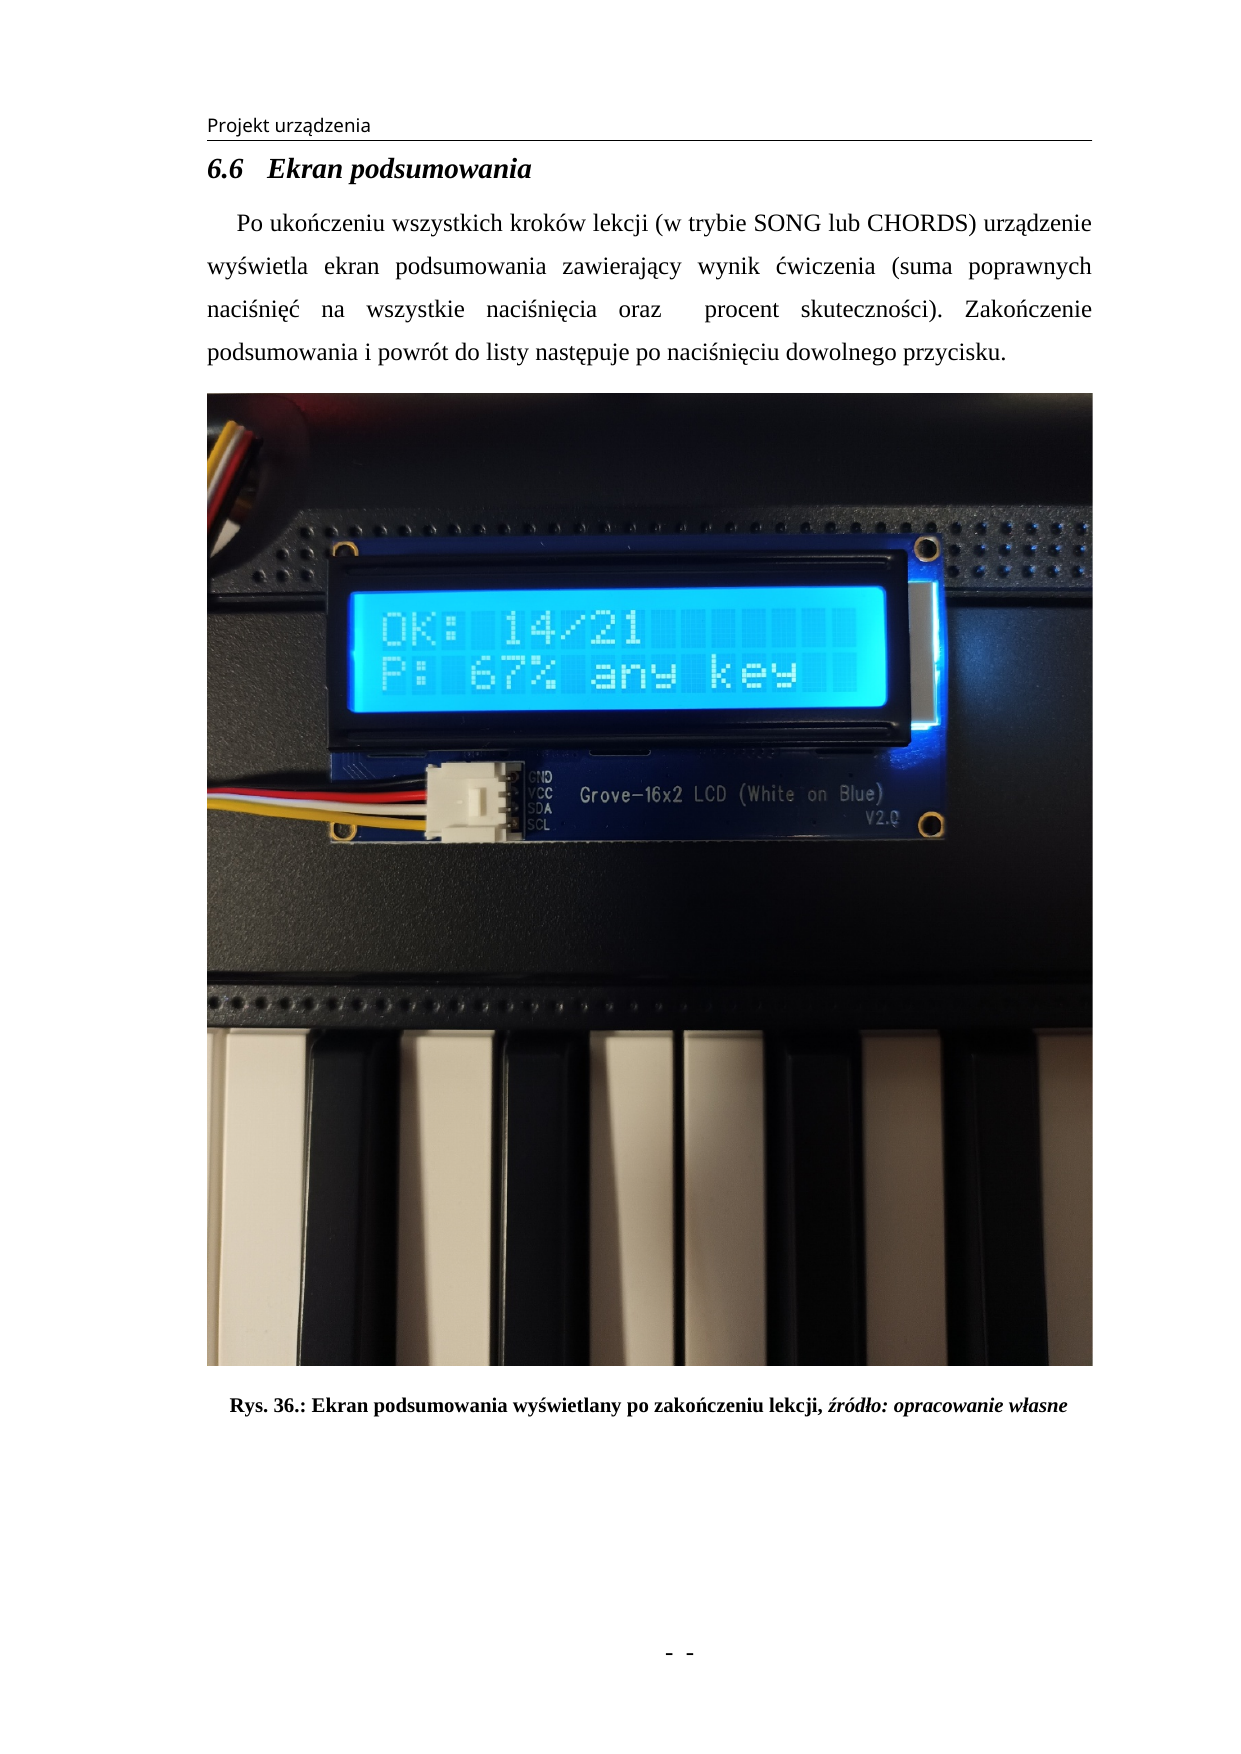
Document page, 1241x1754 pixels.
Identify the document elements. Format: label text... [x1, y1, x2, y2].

picture [207, 393, 1093, 1365]
subtitle Ekran podsumowania [207, 151, 1092, 185]
text Po ukończeniu wszystkich kroków lekcji (w trybie SONG lub CHORDS) urządzenie wyświetla ekran podsumowania zawierający wynik ćwiczenia (suma poprawnych naciśnięć na wszystkie naciśnięcia oraz procent skuteczności). Zakończenie podsumowania i powrót do listy następuje po naciśnięciu dowolnego przycisku. [207, 208, 1092, 366]
